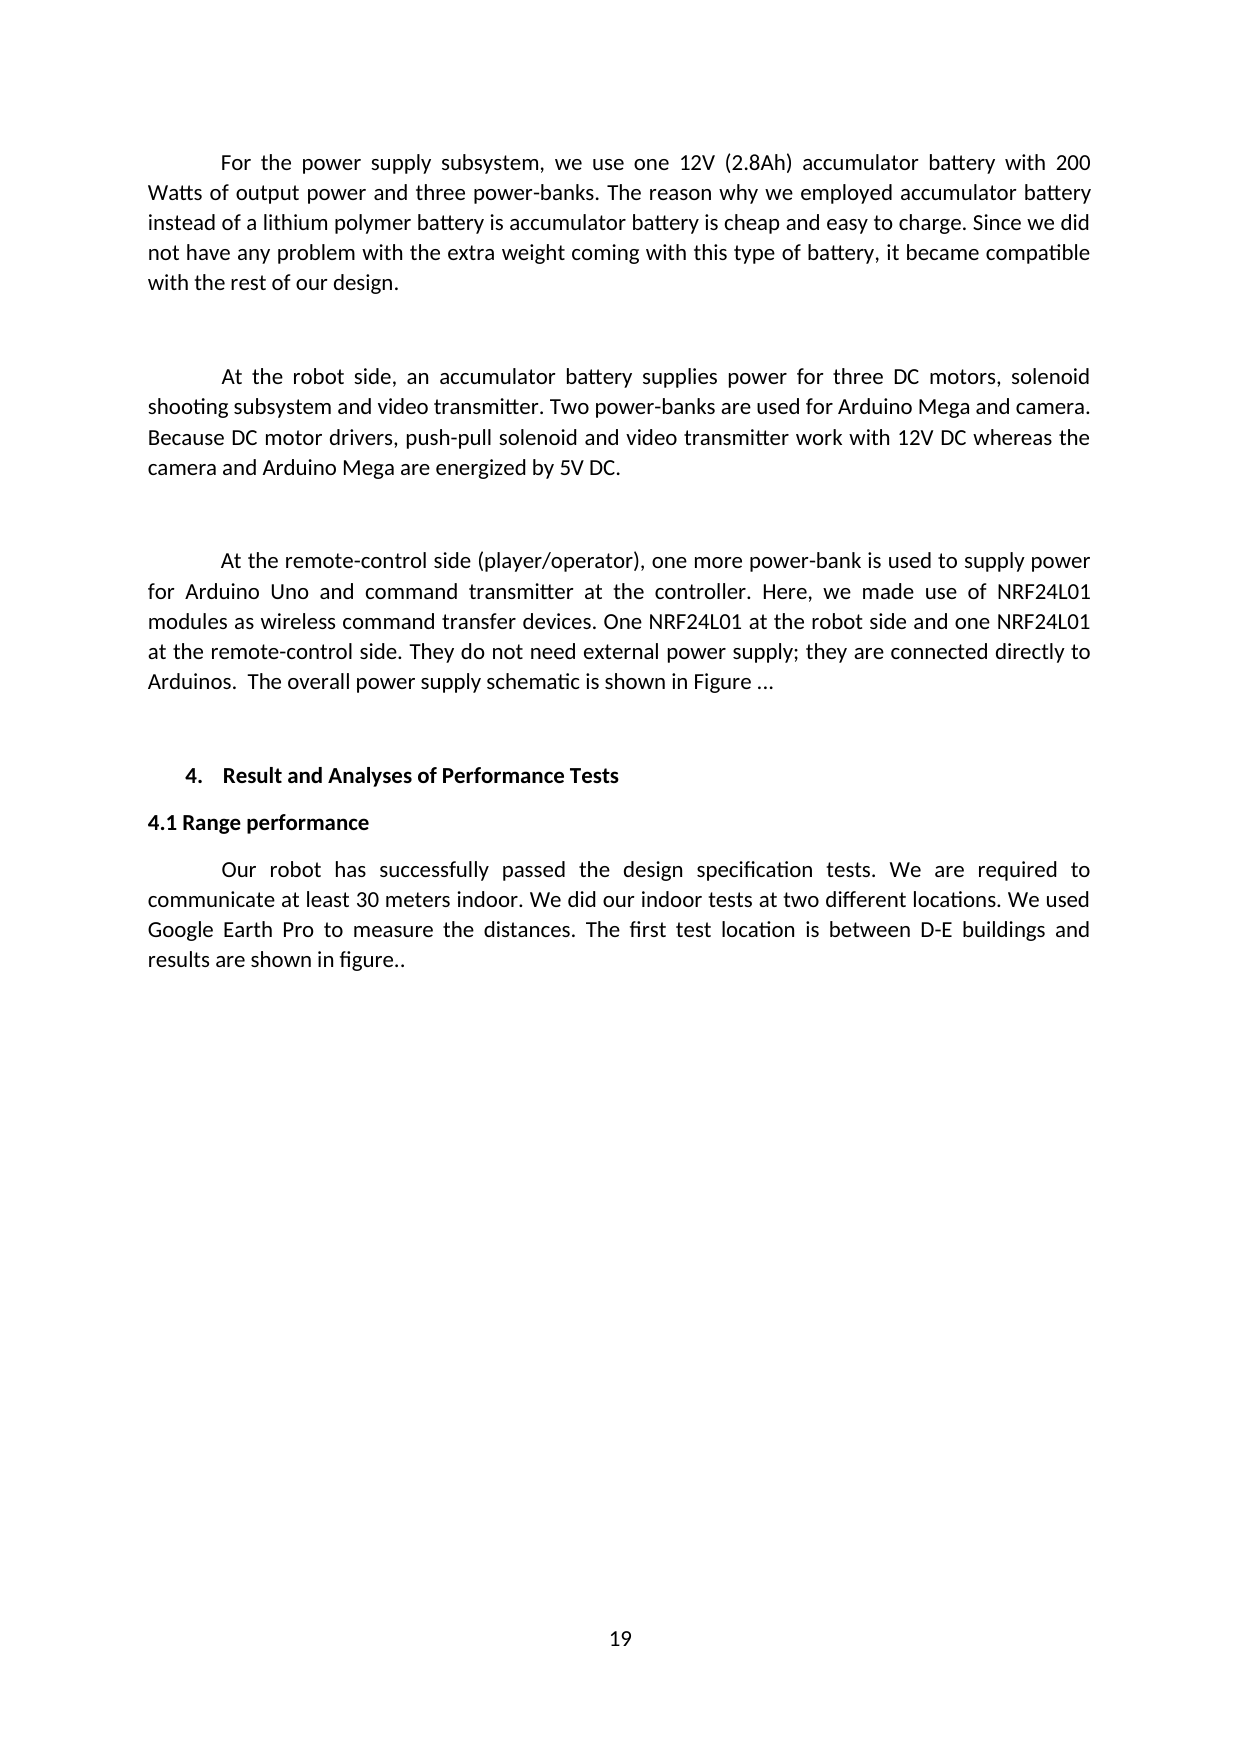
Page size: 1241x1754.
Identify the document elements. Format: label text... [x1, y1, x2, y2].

text For the power supply subsystem, we use one 12V (2.8Ah) accumulator battery with 200 Watts of output power and three power-banks. The reason why we employed accumulator battery instead of a lithium polymer battery is accumulator battery is cheap and easy to charge. Since we did not have any problem with the extra weight coming with this type of battery, it became compatible with the rest of our design. [148, 148, 1093, 296]
text At the remote-control side (player/operator), one more power-bank is used to supply power for Arduino Uno and command transmitter at the controller. Here, we made use of NRF24L01 modules as wireless command transfer devices. One NRF24L01 at the robot side and one NRF24L01 at the remote-control side. They do not need external power supply; they are connected directly to Arduinos. The overall power supply schematic is shown in Figure ... [148, 547, 1093, 695]
list Result and Analyses of Performance Tests [185, 761, 1093, 789]
text At the robot side, an accumulator battery supplies power for three DC motors, solenoid shooting subsystem and video transmitter. Two power-banks are used for Arduino Mega and camera. Because DC motor drivers, push-pull solenoid and video transmitter work with 12V DC whereas the camera and Arduino Mega are energized by 5V DC. [148, 362, 1093, 481]
text 4.1 Range performance [148, 808, 1093, 836]
text Our robot has successfully passed the design specification tests. We are required to communicate at least 30 meters indoor. We did our indoor tests at two different locations. We used Google Earth Pro to measure the distances. The first test location is between D-E buildings and results are shown in figure.. [148, 855, 1093, 973]
